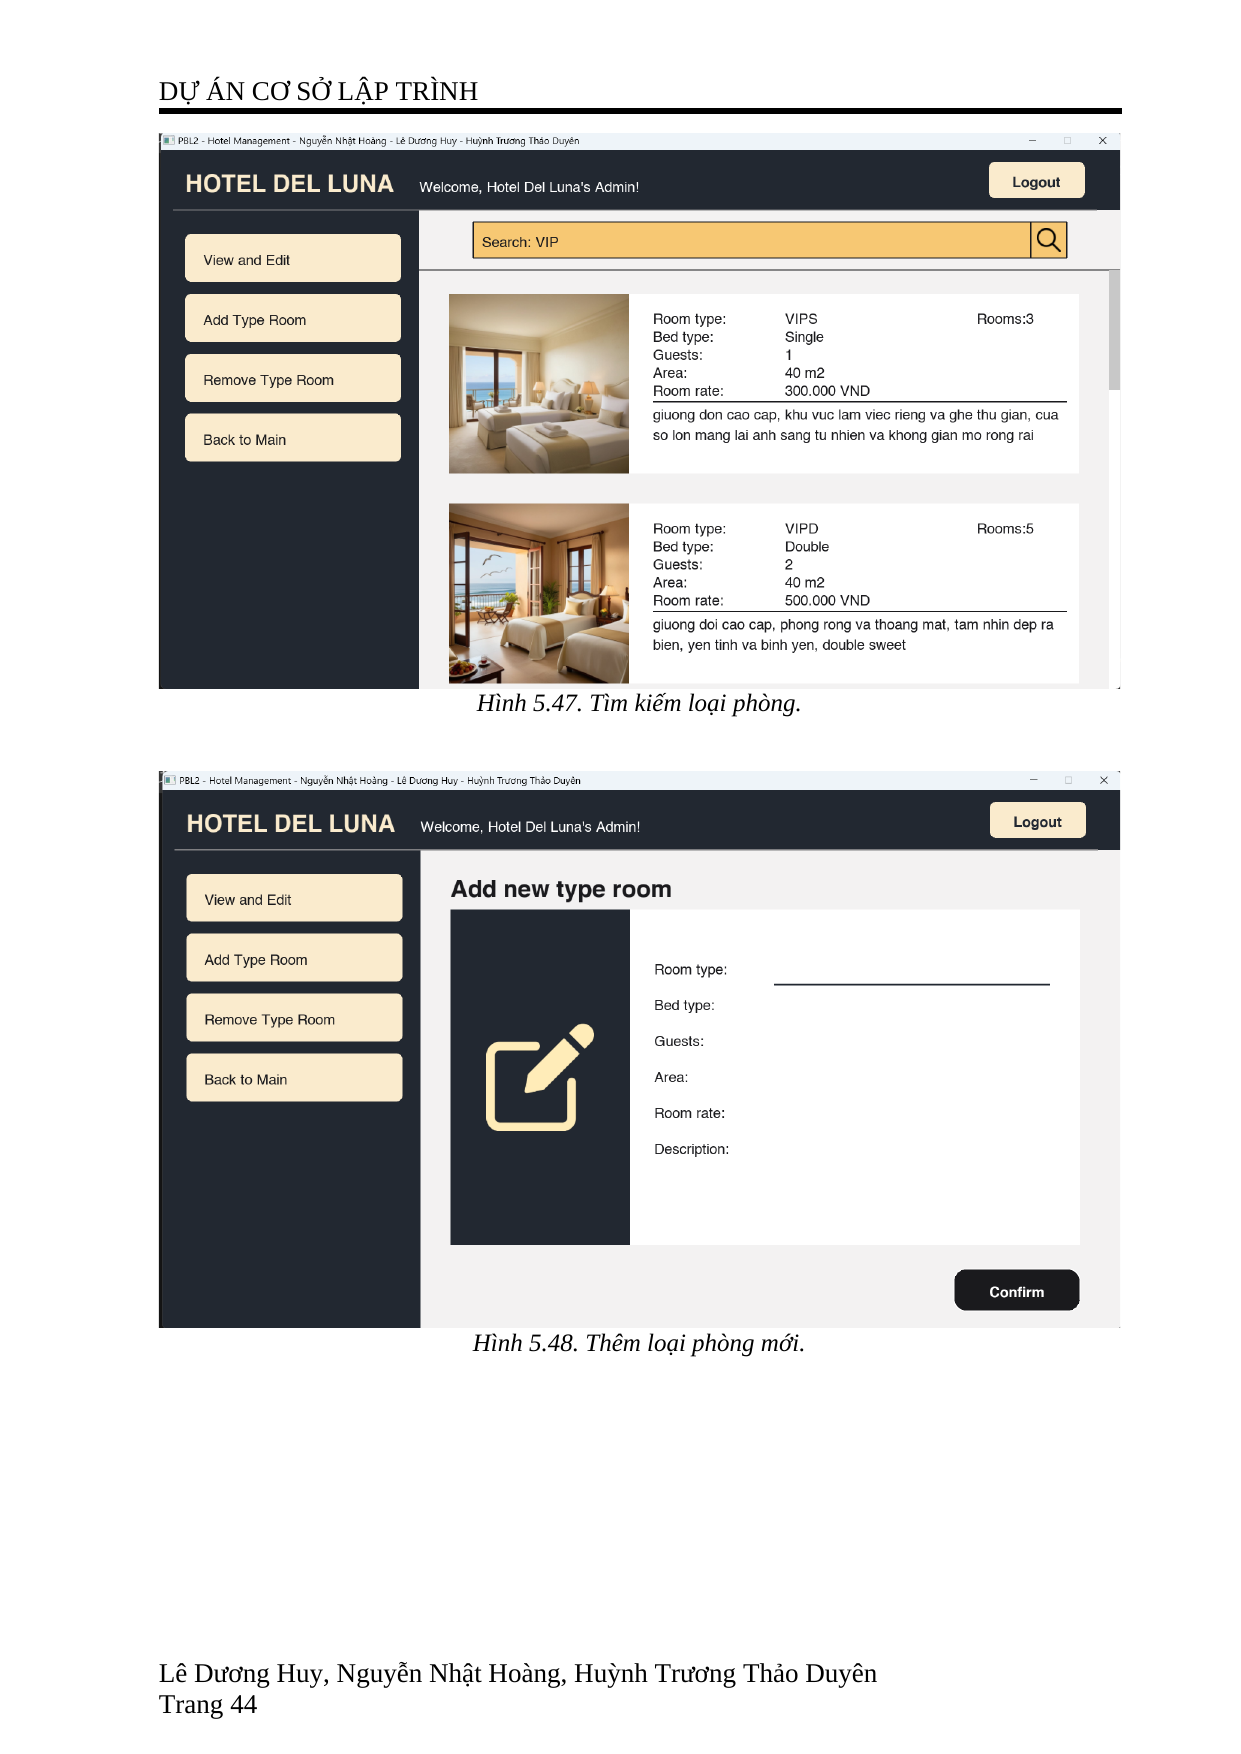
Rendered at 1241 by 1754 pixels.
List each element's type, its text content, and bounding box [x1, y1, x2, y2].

picture [158, 771, 1121, 1328]
picture [158, 133, 1121, 689]
